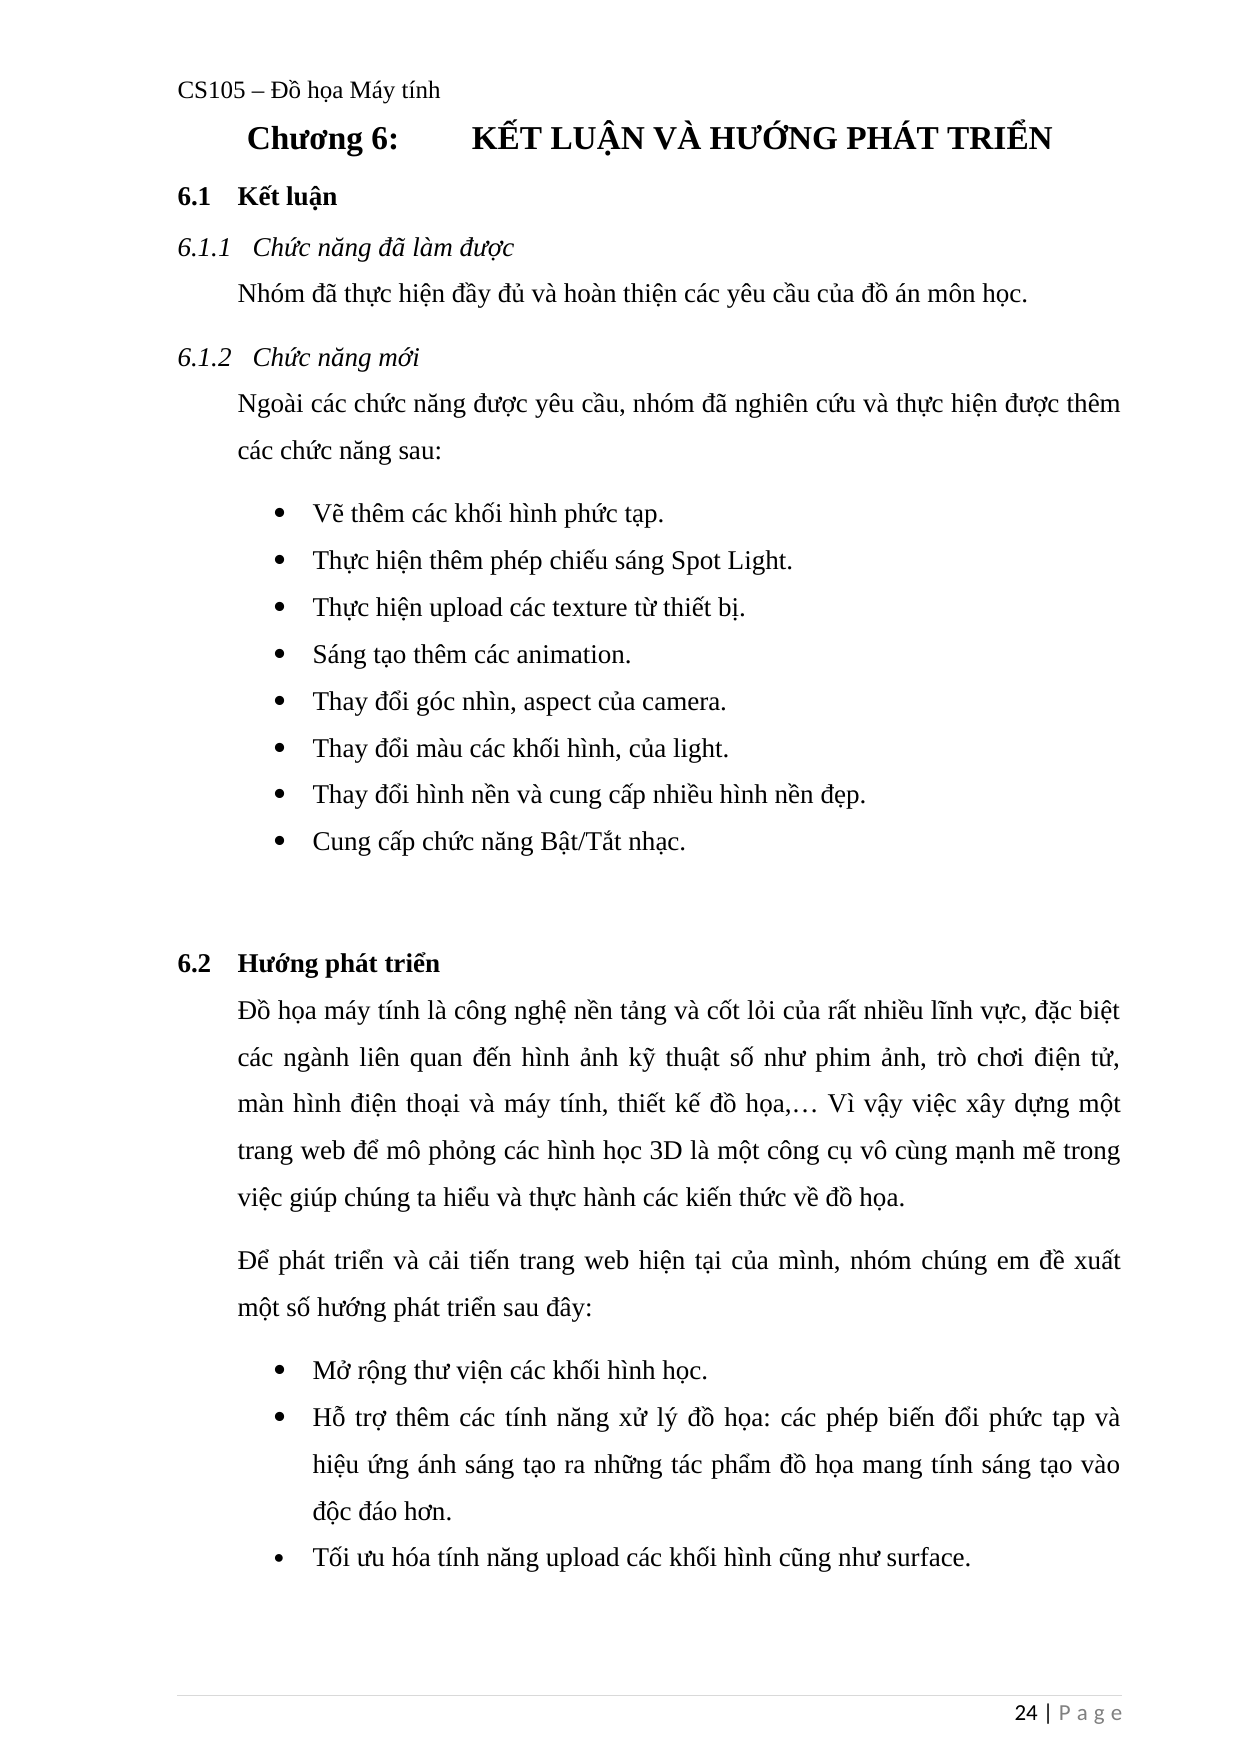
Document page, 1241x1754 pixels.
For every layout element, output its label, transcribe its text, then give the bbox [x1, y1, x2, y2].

list Tối ưu hóa tính năng upload các khối hình cũng như surface. [275, 1541, 1122, 1572]
subtitle Chức năng mới [177, 341, 1122, 372]
text Nhóm đã thực hiện đầy đủ và hoàn thiện các yêu cầu của đồ án môn học. [237, 277, 1122, 308]
list Cung cấp chức năng Bật/Tắt nhạc. [275, 825, 1122, 857]
list Sáng tạo thêm các animation. [275, 638, 1122, 669]
list Mở rộng thư viện các khối hình học. [275, 1354, 1122, 1386]
subtitle Kết luận [177, 180, 1122, 211]
text Đồ họa máy tính là công nghệ nền tảng và cốt lỏi của rất nhiều lĩnh vực, đặc biệt các ngành liên quan đến hình ảnh kỹ thuật số như phim ảnh, trò chơi điện tử, màn hình điện thoại và máy tính, thiết kế đồ họa,… Vì vậy việc xây dựng một trang web để mô phỏng các hình học 3D là một công cụ vô cùng mạnh mẽ trong việc giúp chúng ta hiểu và thực hành các kiến thức về đồ họa. [237, 994, 1122, 1212]
text Ngoài các chức năng được yêu cầu, nhóm đã nghiên cứu và thực hiện được thêm các chức năng sau: [237, 387, 1122, 465]
list Vẽ thêm các khối hình phức tạp. [275, 497, 1122, 528]
subtitle Hướng phát triển [177, 948, 1122, 979]
list Thực hiện upload các texture từ thiết bị. [275, 591, 1122, 622]
subtitle Chức năng đã làm được [177, 231, 1122, 262]
list Thay đổi màu các khối hình, của light. [275, 732, 1122, 763]
list Hỗ trợ thêm các tính năng xử lý đồ họa: các phép biến đổi phức tạp và hiệu ứng ánh sáng tạo ra những tác phẩm đồ họa mang tính sáng tạo vào độc đáo hơn. [275, 1401, 1122, 1526]
list Thay đổi góc nhìn, aspect của camera. [275, 685, 1122, 716]
list Thực hiện thêm phép chiếu sáng Spot Light. [275, 544, 1122, 575]
text Để phát triển và cải tiến trang web hiện tại của mình, nhóm chúng em đề xuất một số hướng phát triển sau đây: [237, 1244, 1122, 1322]
subtitle KẾT LUẬN VÀ HƯỚNG PHÁT TRIỂN [177, 118, 1122, 156]
list Thay đổi hình nền và cung cấp nhiều hình nền đẹp. [275, 778, 1122, 810]
